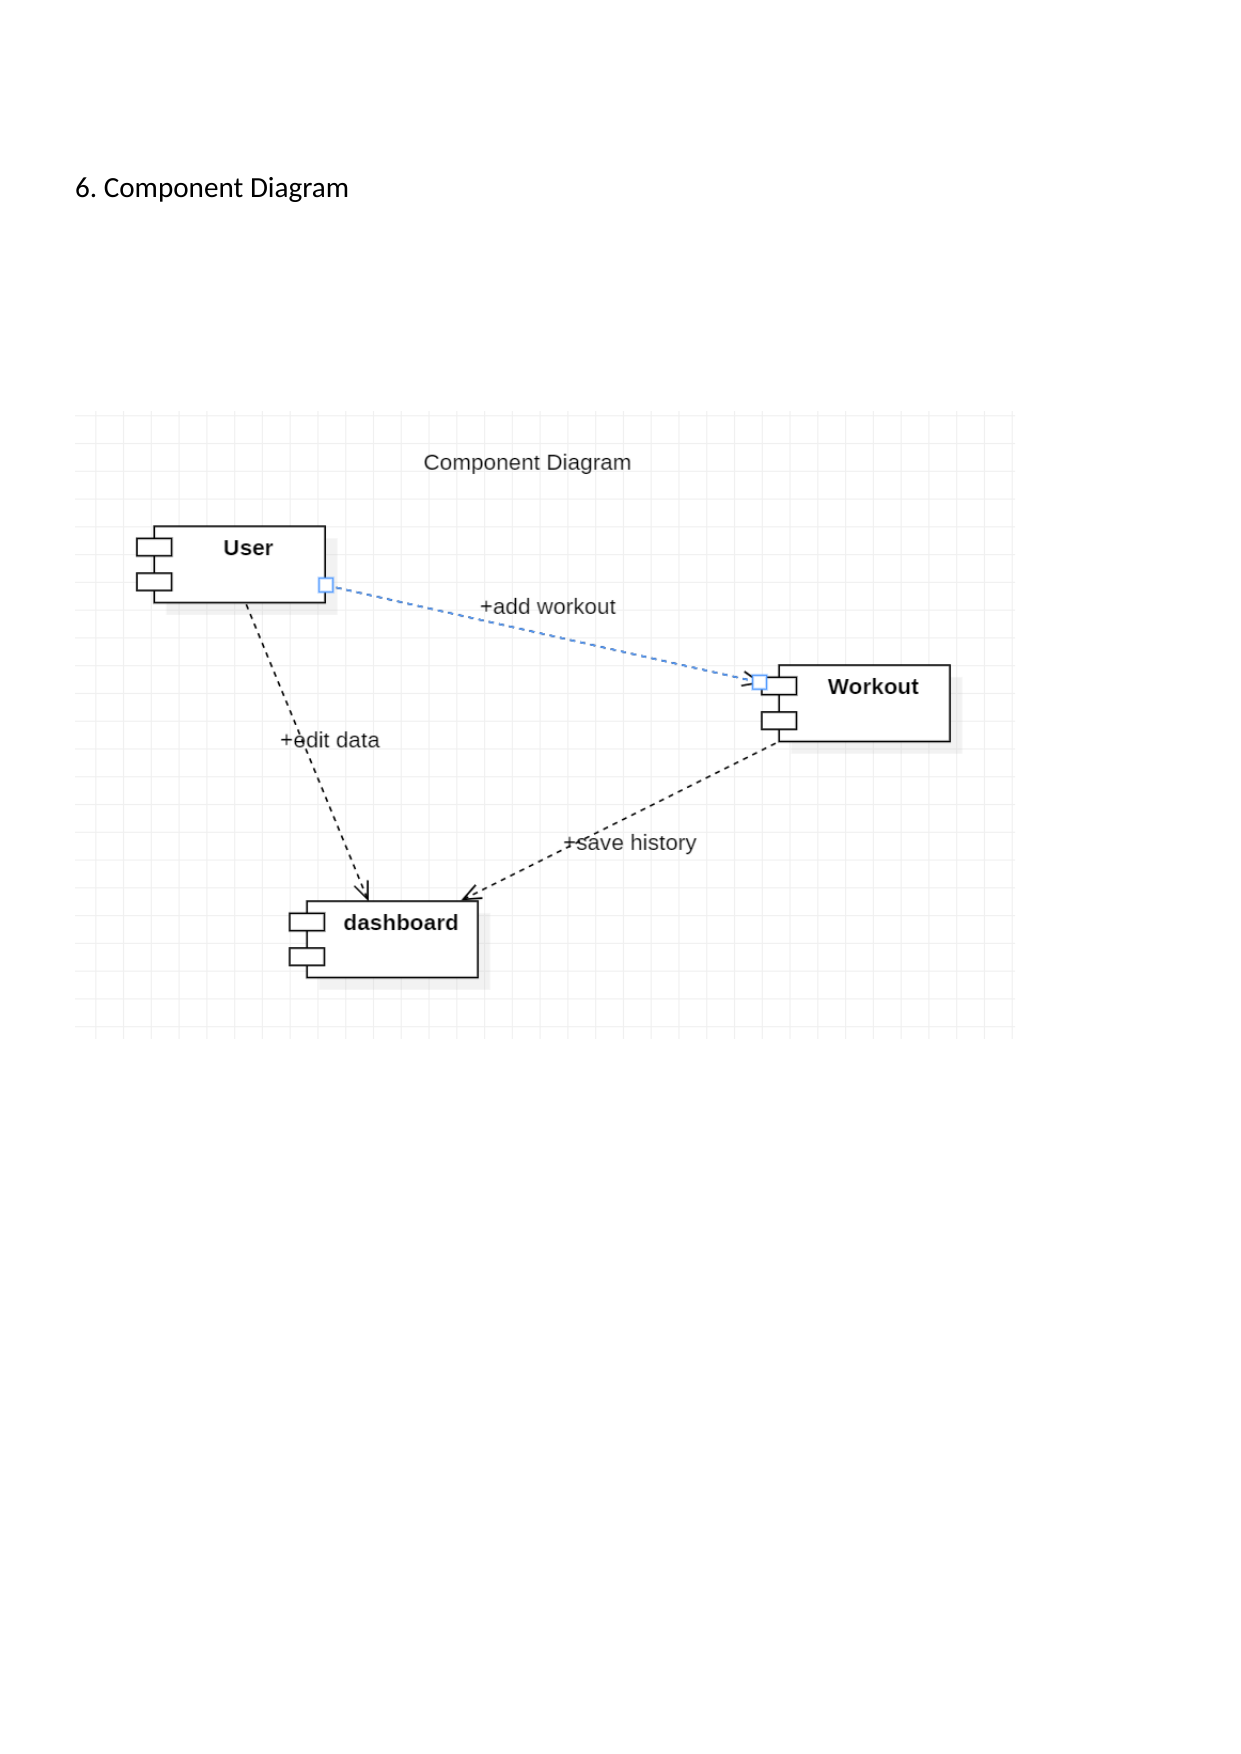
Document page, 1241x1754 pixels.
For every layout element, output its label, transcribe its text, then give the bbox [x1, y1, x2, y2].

picture [75, 411, 1016, 1039]
text 6. Component Diagram [75, 169, 1165, 204]
